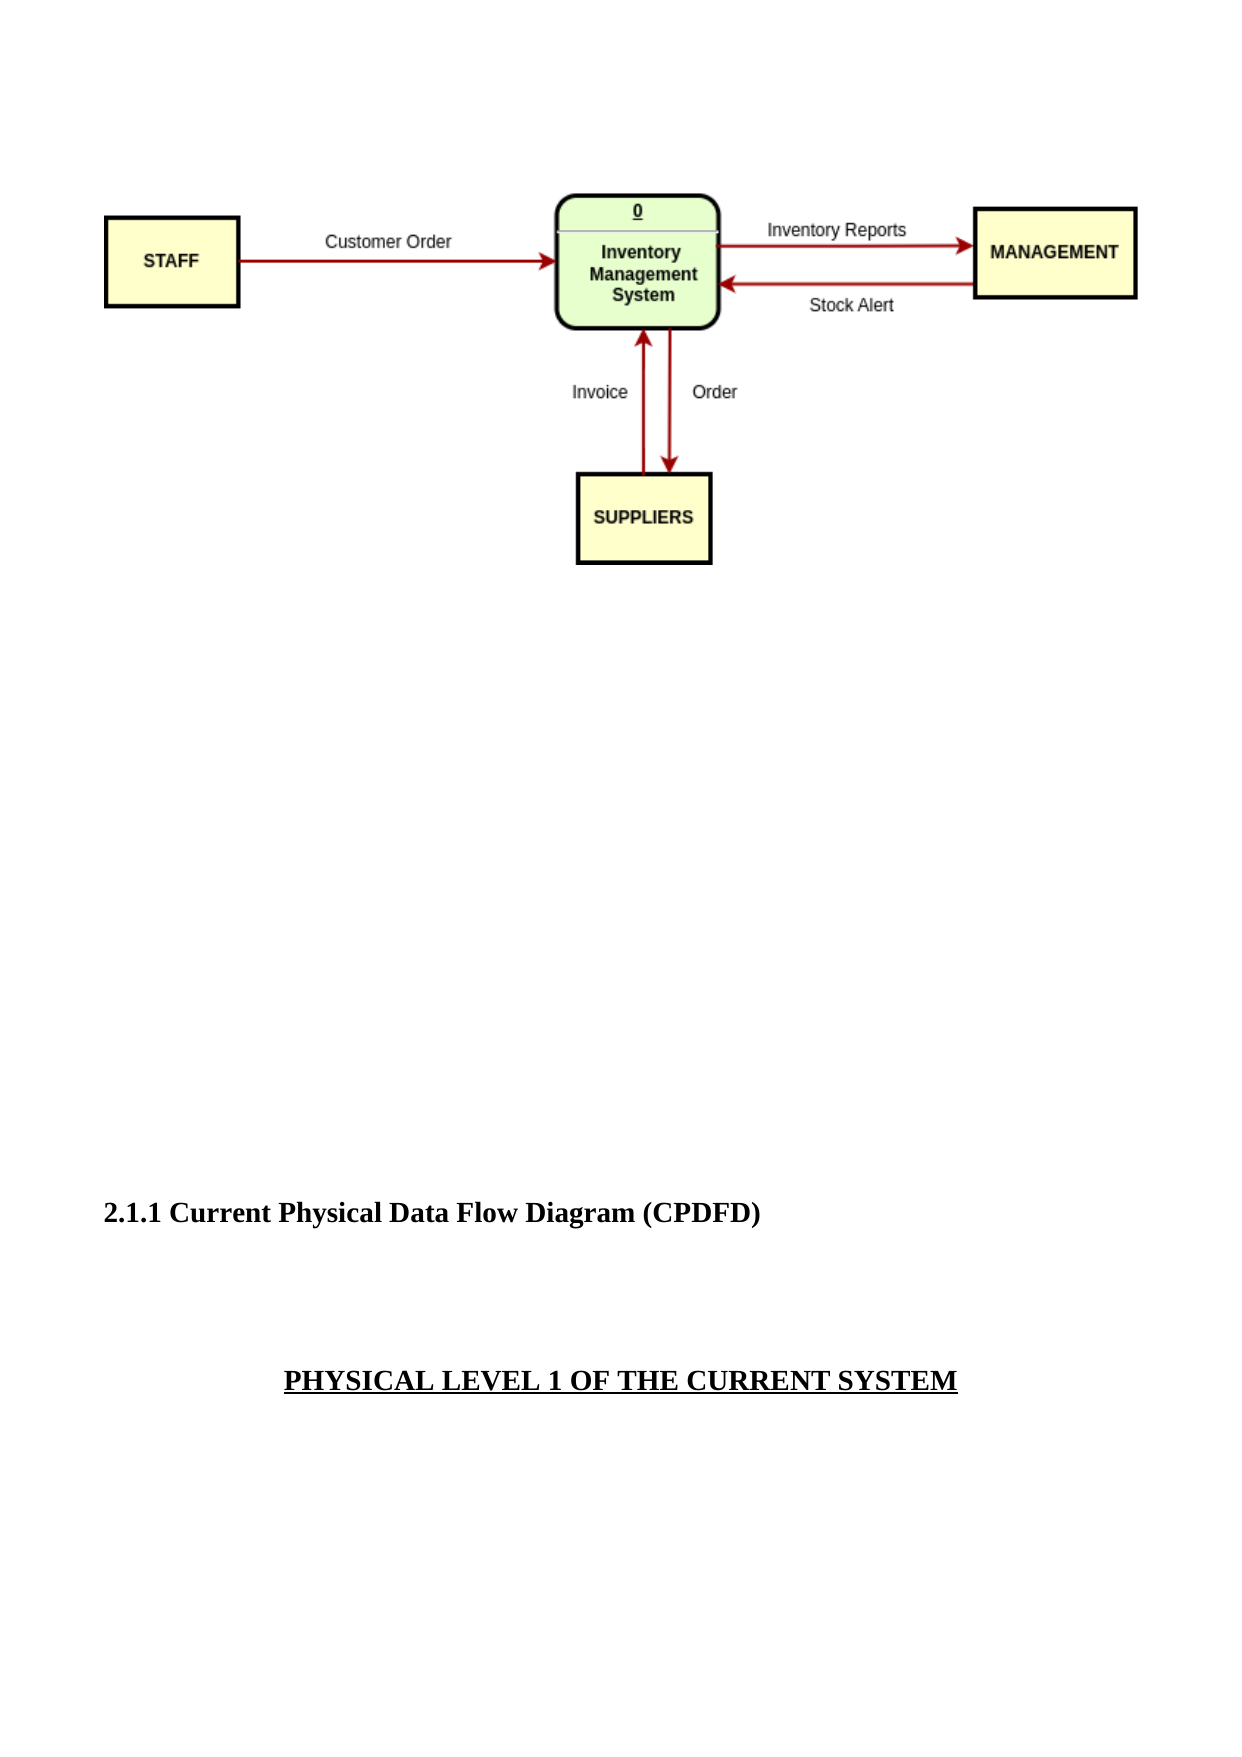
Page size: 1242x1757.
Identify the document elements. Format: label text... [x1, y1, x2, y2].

text PHYSICAL LEVEL 1 OF THE CURRENT SYSTEM [103, 1363, 1138, 1397]
picture [104, 120, 1138, 565]
text 2.1.1 Current Physical Data Flow Diagram (CPDFD) [103, 1196, 1138, 1229]
